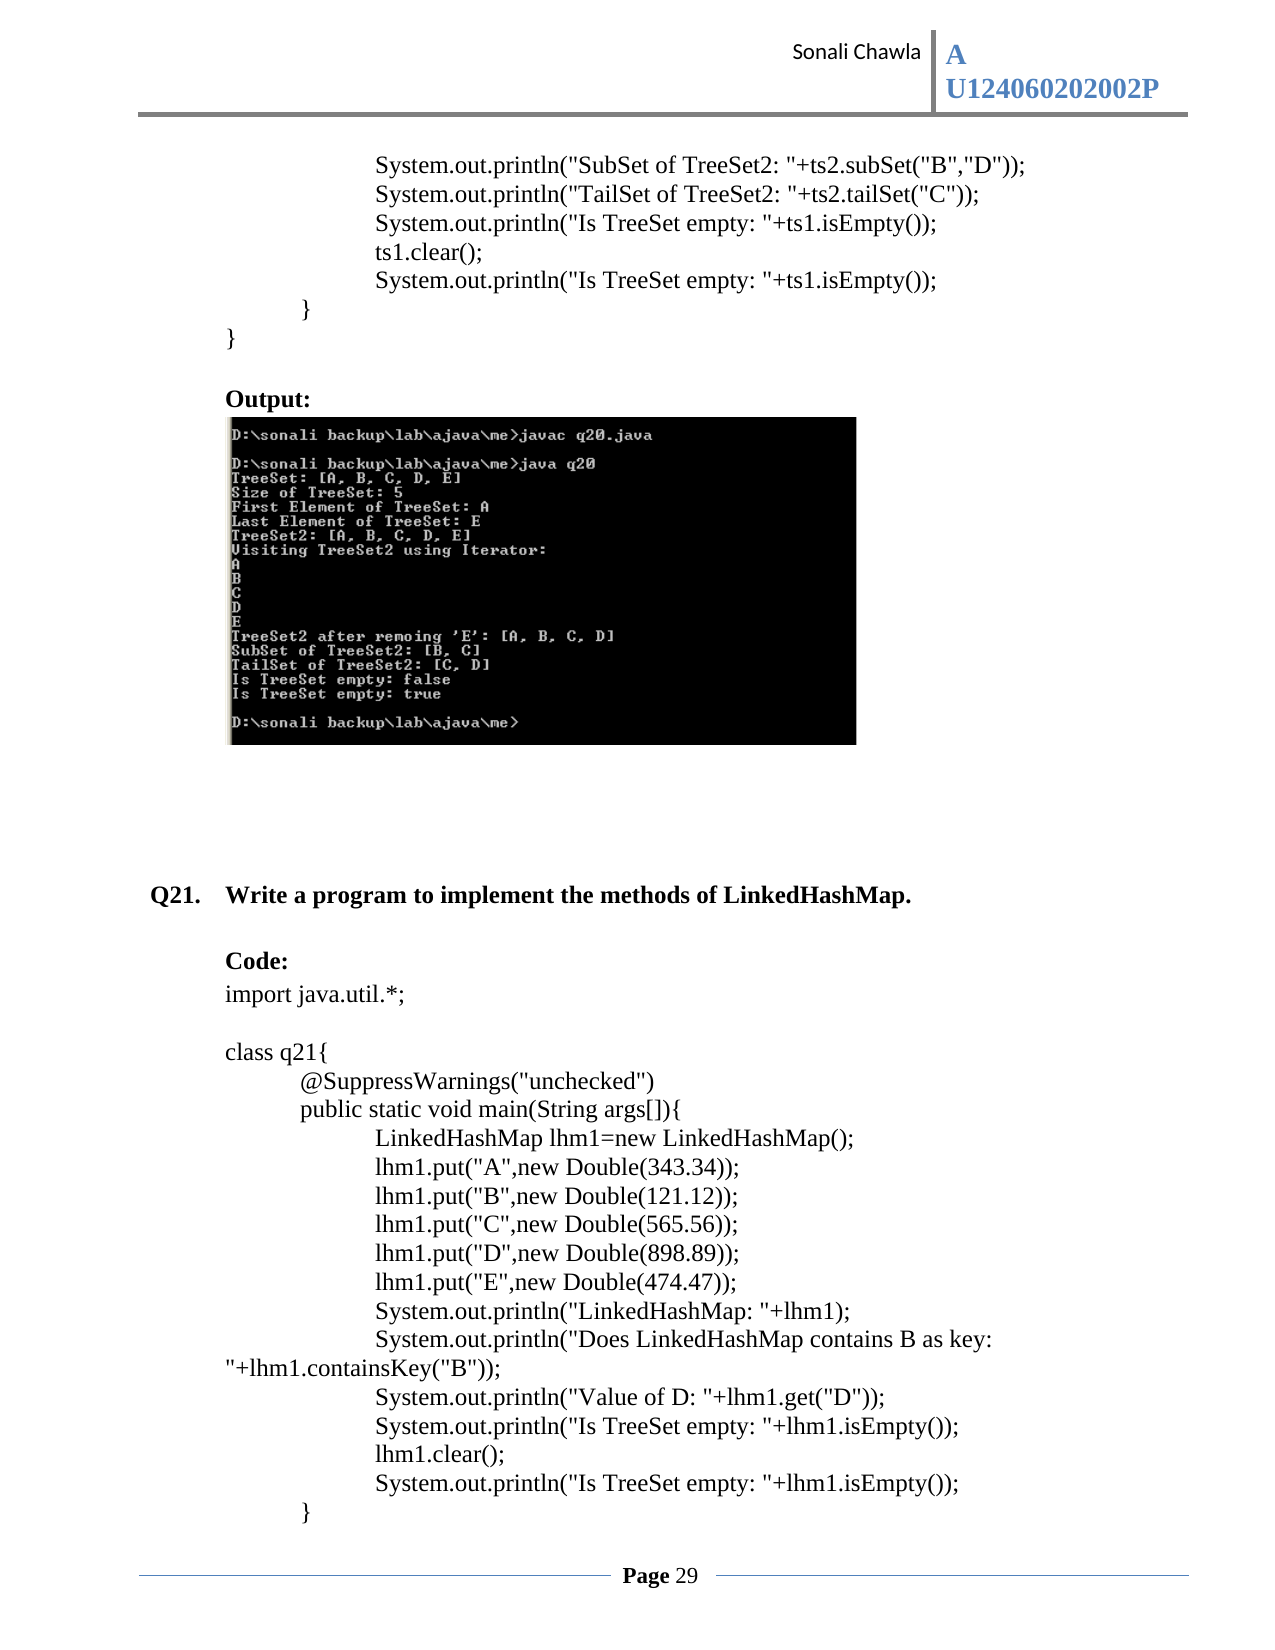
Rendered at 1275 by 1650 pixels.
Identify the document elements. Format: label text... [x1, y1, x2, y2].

list System.out.println("Is TreeSet empty: "+ts1.isEmpty()); [225, 265, 1200, 294]
list System.out.println("Value of D: "+lhm1.get("D")); [225, 1382, 1200, 1411]
list System.out.println("Is TreeSet empty: "+lhm1.isEmpty()); [225, 1468, 1200, 1497]
list } [225, 323, 1200, 352]
list lhm1.put("C",new Double(565.56)); [225, 1209, 1200, 1238]
list lhm1.clear(); [225, 1439, 1200, 1468]
list LinkedHashMap lhm1=new LinkedHashMap(); [225, 1123, 1200, 1152]
list public static void main(String args[]){ [225, 1094, 1200, 1123]
list @SuppressWarnings("unchecked") [225, 1066, 1200, 1094]
list lhm1.put("B",new Double(121.12)); [225, 1181, 1200, 1209]
picture [225, 417, 857, 745]
list Write a program to implement the methods of LinkedHashMap. [150, 880, 1200, 909]
list System.out.println("Does LinkedHashMap contains B as key: "+lhm1.containsKey("B")); [225, 1324, 1200, 1382]
list } [225, 1497, 1200, 1526]
list lhm1.put("D",new Double(898.89)); [225, 1238, 1200, 1267]
list System.out.println("Is TreeSet empty: "+lhm1.isEmpty()); [225, 1411, 1200, 1439]
list Output: [225, 384, 1200, 413]
list System.out.println("TailSet of TreeSet2: "+ts2.tailSet("C")); [225, 179, 1200, 208]
list System.out.println("LinkedHashMap: "+lhm1); [225, 1296, 1200, 1324]
list System.out.println("SubSet of TreeSet2: "+ts2.subSet("B","D")); [225, 150, 1200, 179]
list System.out.println("Is TreeSet empty: "+ts1.isEmpty()); [225, 208, 1200, 237]
list lhm1.put("E",new Double(474.47)); [225, 1267, 1200, 1296]
list ts1.clear(); [225, 237, 1200, 265]
list } [225, 294, 1200, 323]
list Code: [225, 946, 1200, 975]
list lhm1.put("A",new Double(343.34)); [225, 1152, 1200, 1181]
list import java.util.*; [225, 979, 1200, 1008]
list class q21{ [225, 1037, 1200, 1066]
